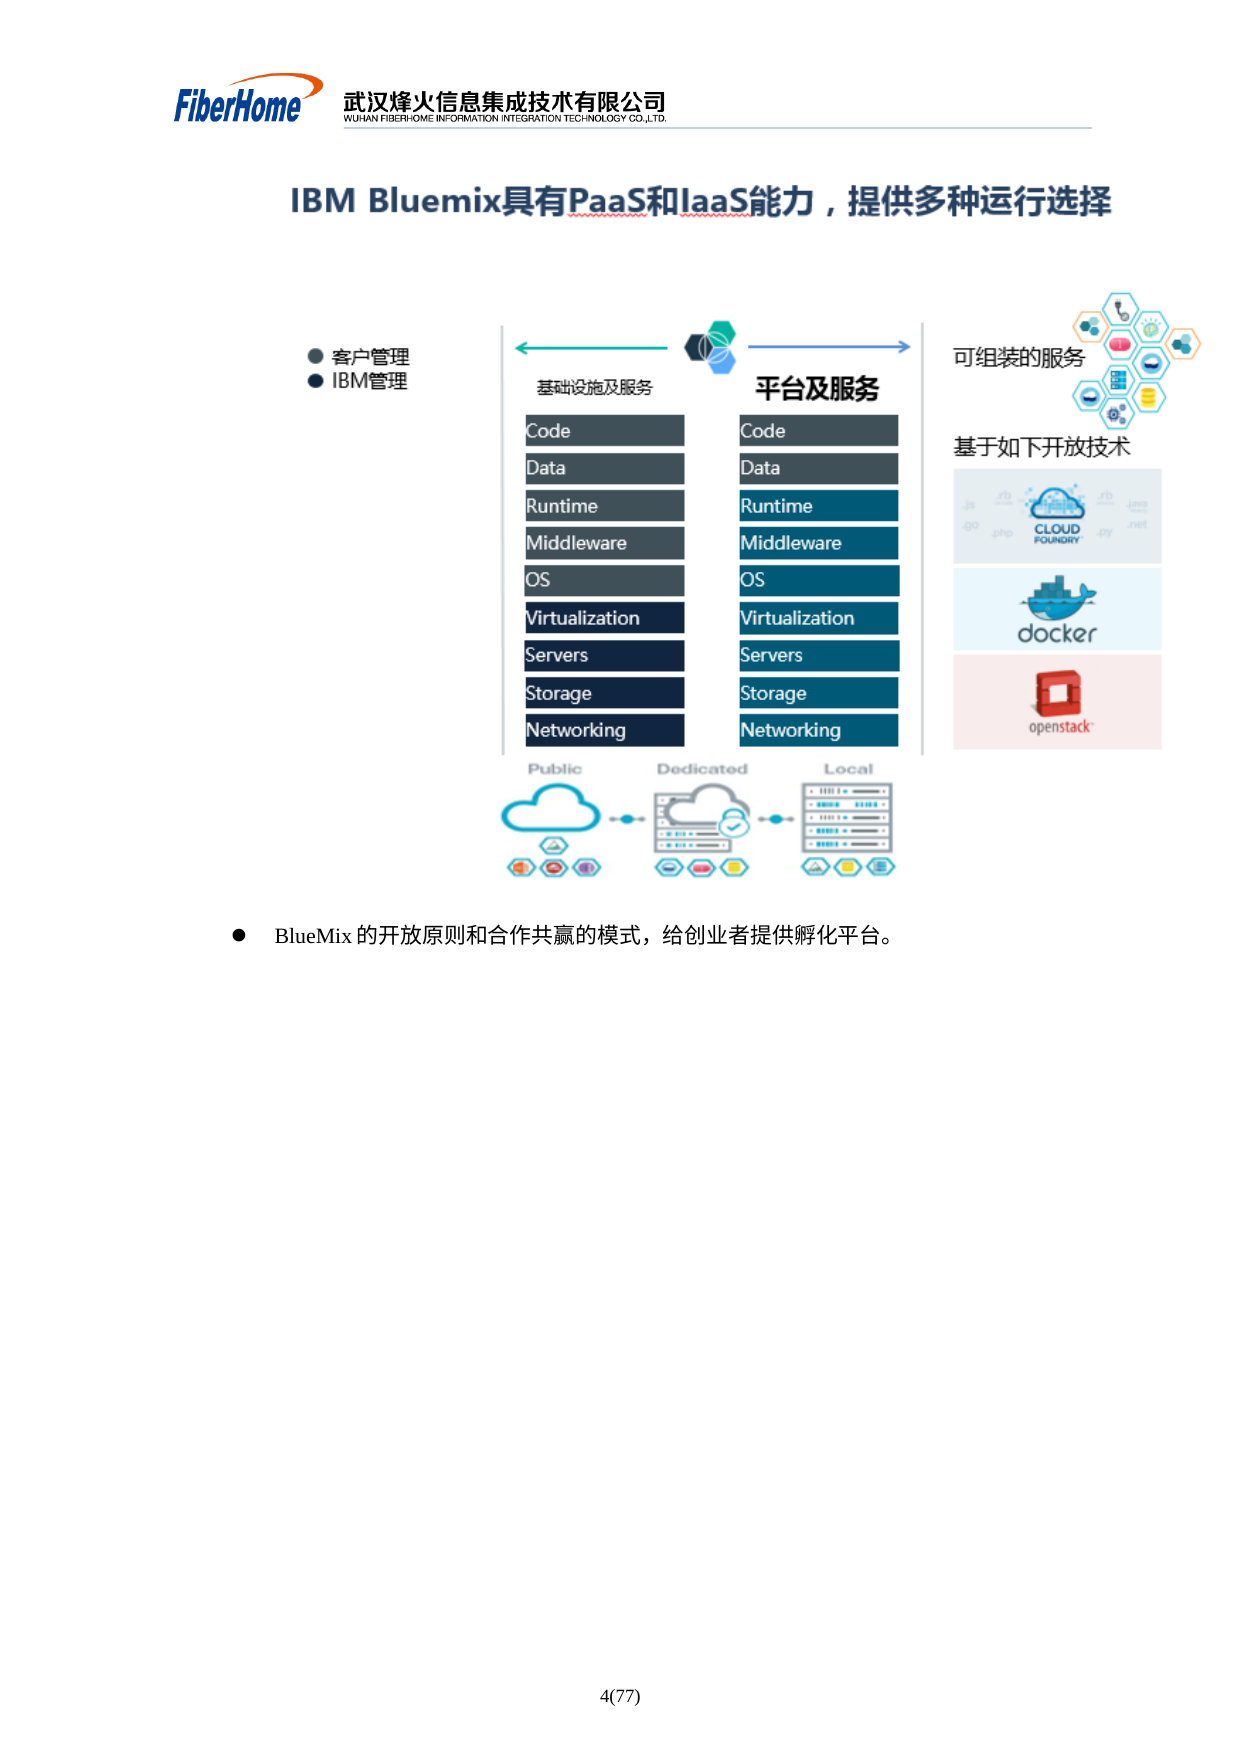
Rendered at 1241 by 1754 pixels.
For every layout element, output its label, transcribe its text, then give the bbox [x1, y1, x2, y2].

list BlueMix的开放原则和合作共赢的模式，给创业者提供孵化平台。 [231, 918, 1092, 951]
picture [148, 59, 1092, 143]
picture [274, 158, 1219, 890]
